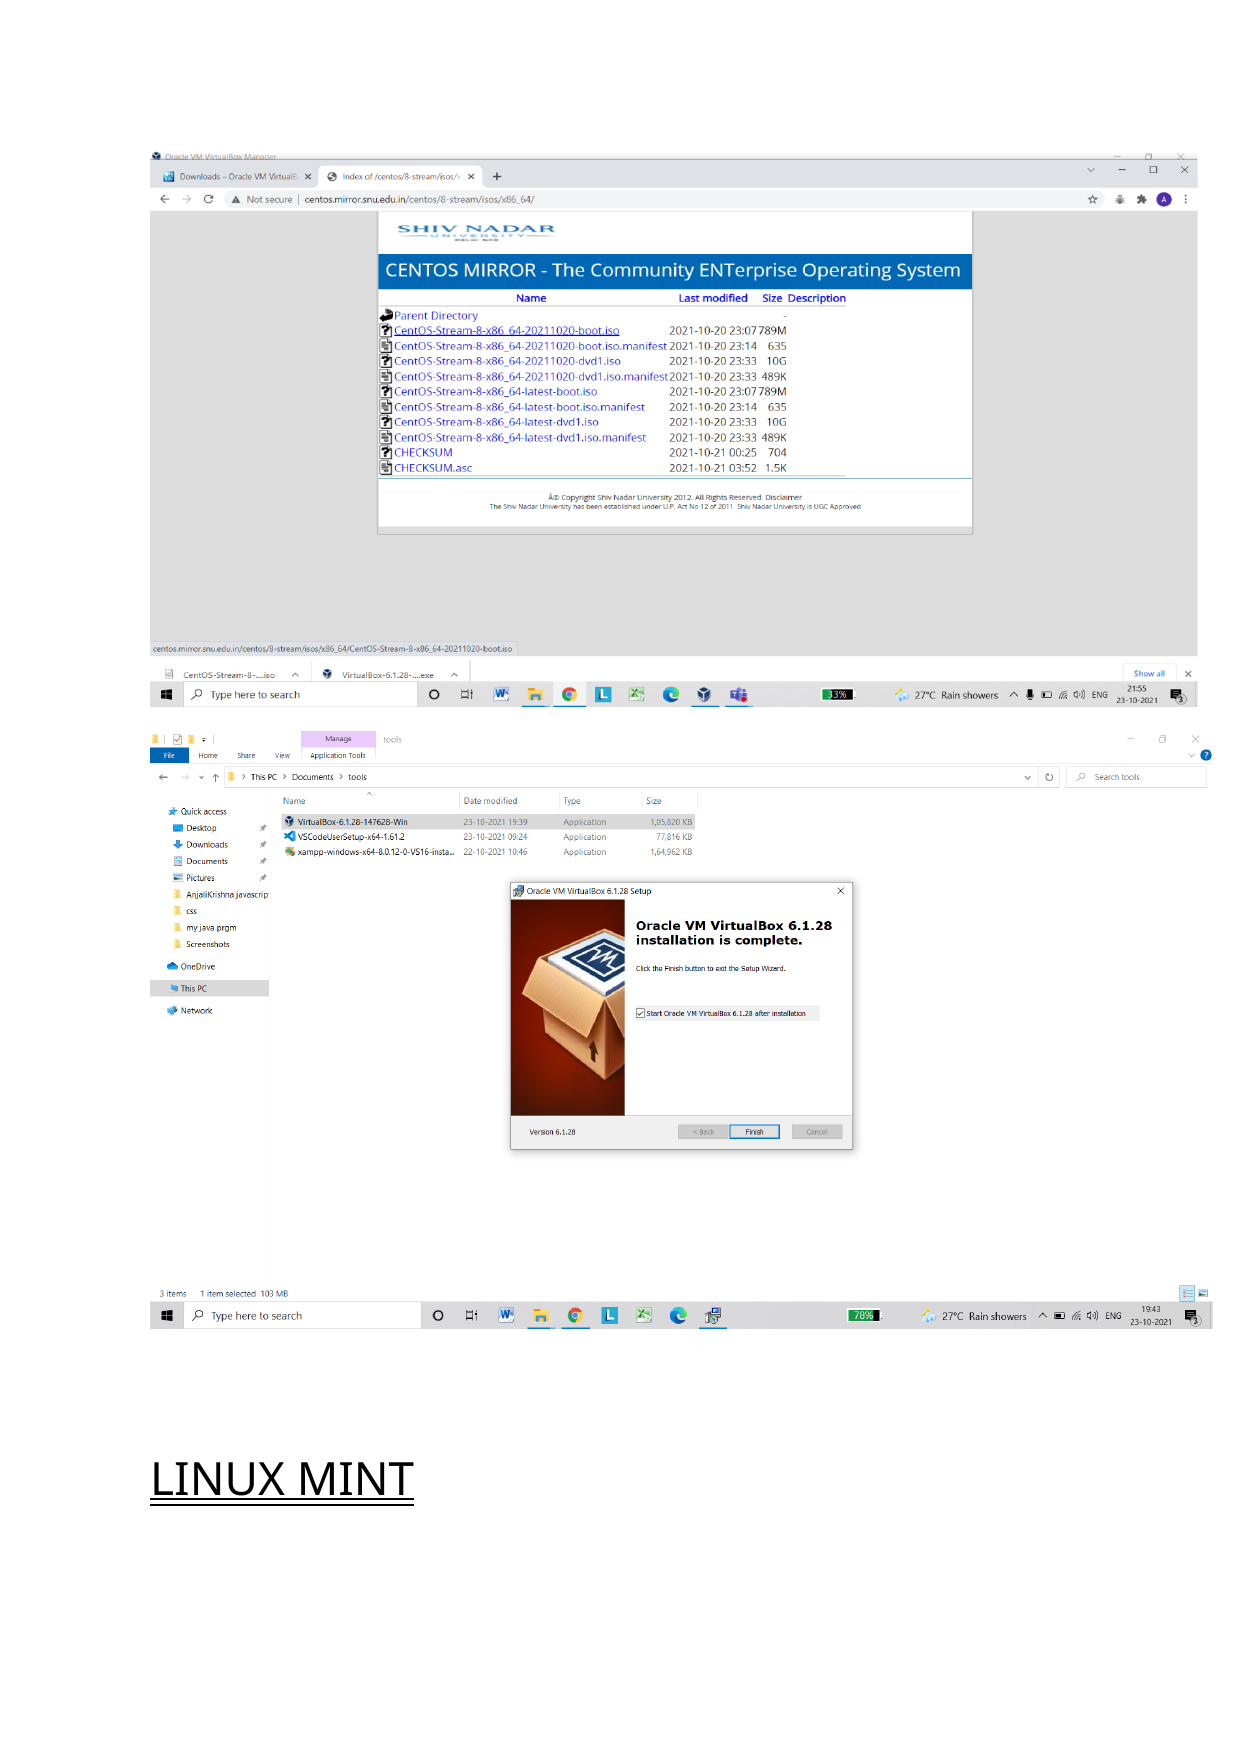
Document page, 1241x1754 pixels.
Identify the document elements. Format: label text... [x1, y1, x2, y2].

picture [150, 731, 1213, 1329]
text LINUX MINT [150, 1446, 1090, 1509]
picture [150, 150, 1198, 707]
